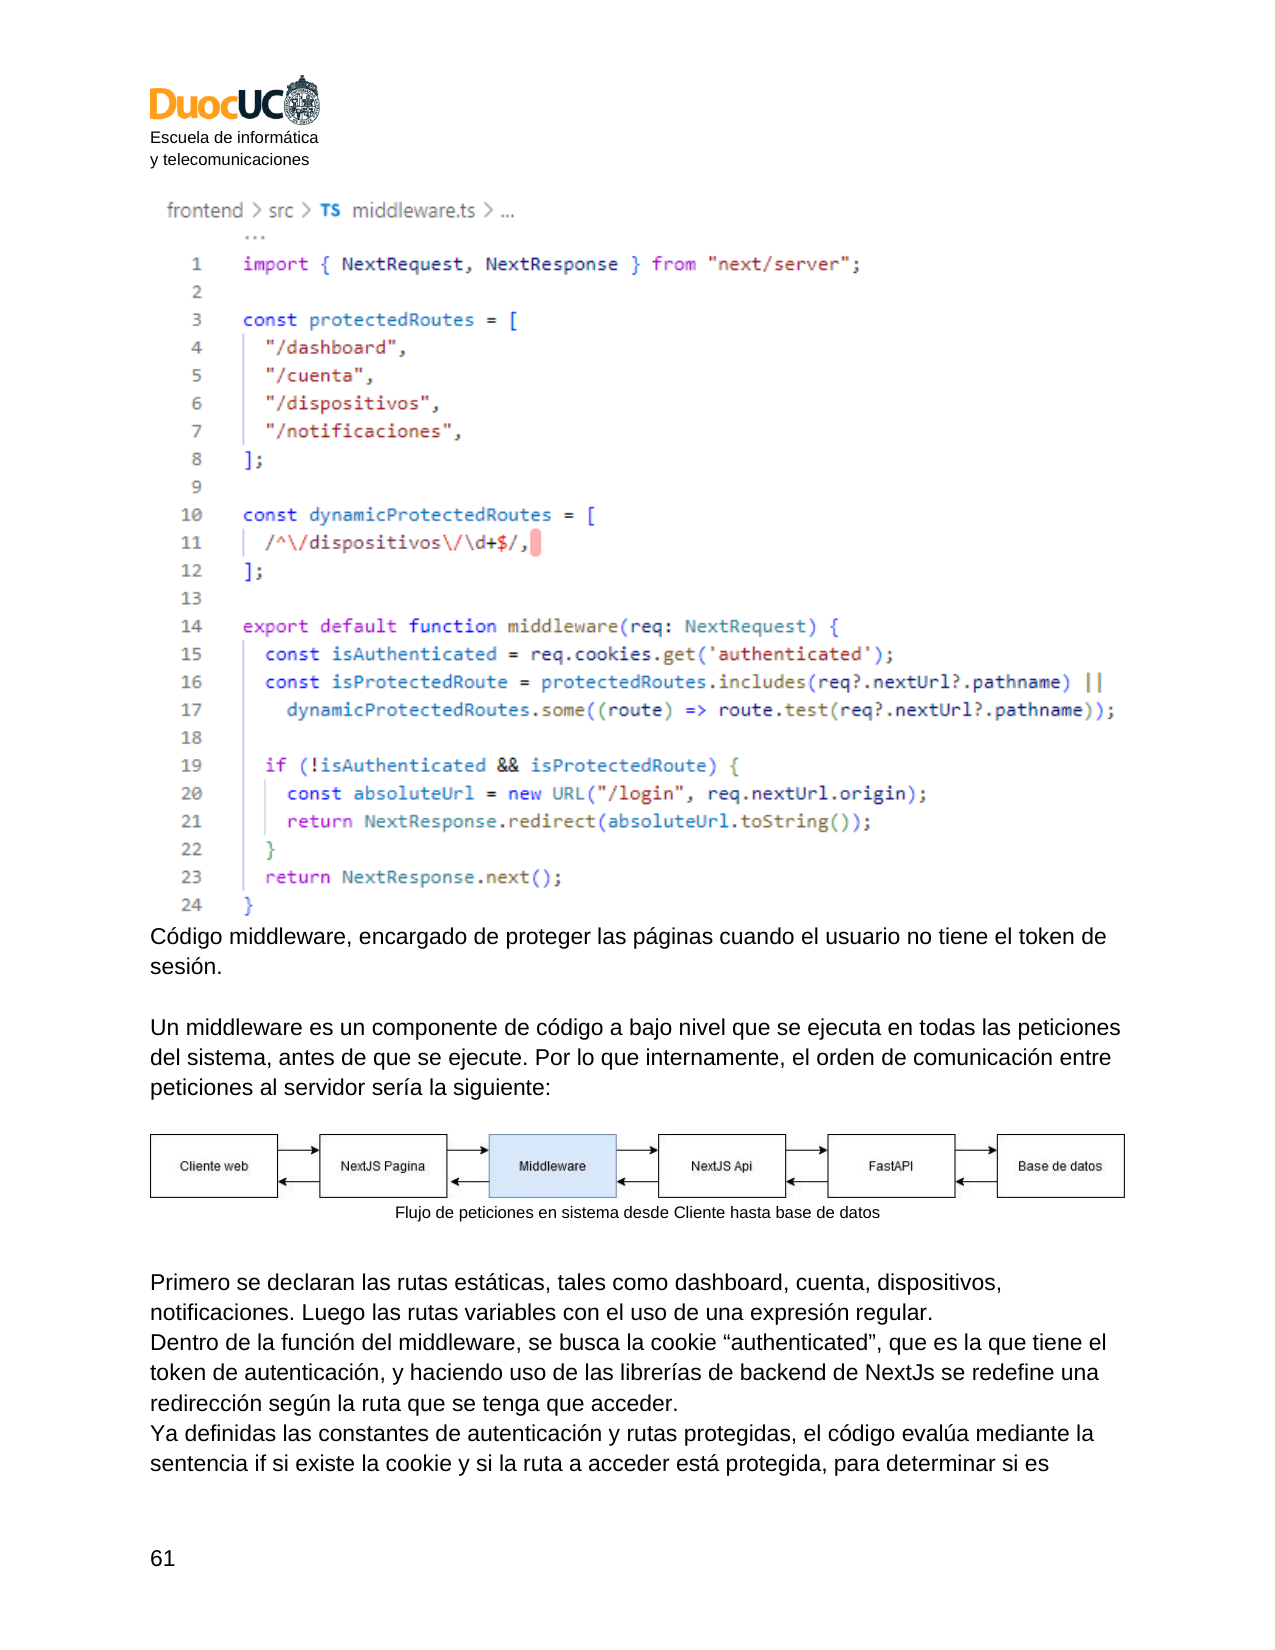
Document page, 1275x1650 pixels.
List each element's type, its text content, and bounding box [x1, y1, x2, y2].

text Flujo de peticiones en sistema desde Cliente hasta base de datos [150, 1203, 1125, 1222]
text Un middleware es un componente de código a bajo nivel que se ejecuta en todas las peticiones del sistema, antes de que se ejecute. Por lo que internamente, el orden de comunicación entre peticiones al servidor sería la siguiente: [150, 1013, 1125, 1100]
picture [150, 1134, 1125, 1199]
picture [150, 193, 1125, 919]
text Primero se declaran las rutas estáticas, tales como dashboard, cuenta, dispositivos, notificaciones. Luego las rutas variables con el uso de una expresión regular. [150, 1269, 1125, 1325]
picture [150, 75, 320, 125]
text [150, 1420, 1125, 1476]
text Dentro de la función del middleware, se busca la cookie “authenticated”, que es la que tiene el token de autenticación, y haciendo uso de las librerías de backend de NextJs se redefine una redirección según la ruta que se tenga que acceder. [150, 1329, 1125, 1416]
text Código middleware, encargado de proteger las páginas cuando el usuario no tiene el token de sesión. [150, 923, 1125, 979]
